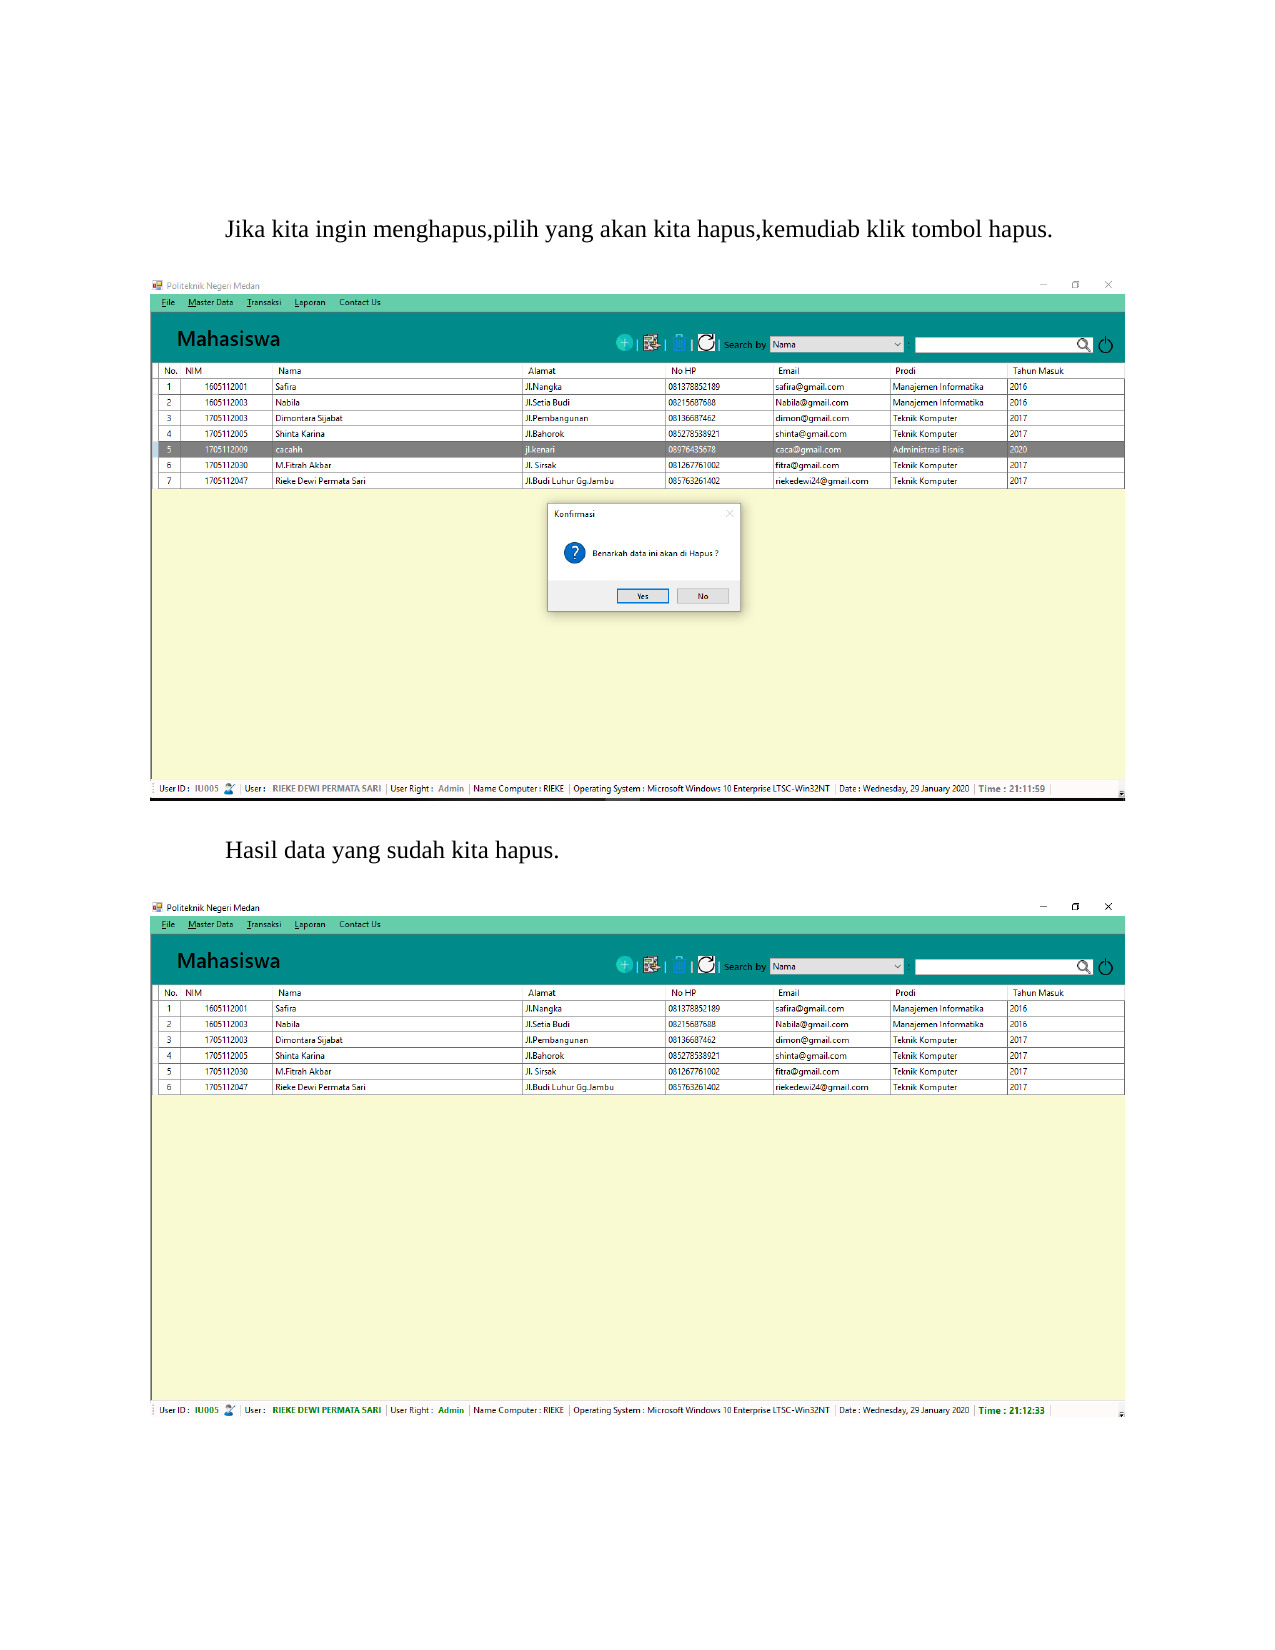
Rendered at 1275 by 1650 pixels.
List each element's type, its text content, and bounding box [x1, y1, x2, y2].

picture [150, 277, 1125, 801]
text Hasil data yang sudah kita hapus. [150, 835, 1125, 864]
text Jika kita ingin menghapus,pilih yang akan kita hapus,kemudiab klik tombol hapus. [150, 214, 1125, 243]
picture [150, 899, 1125, 1417]
